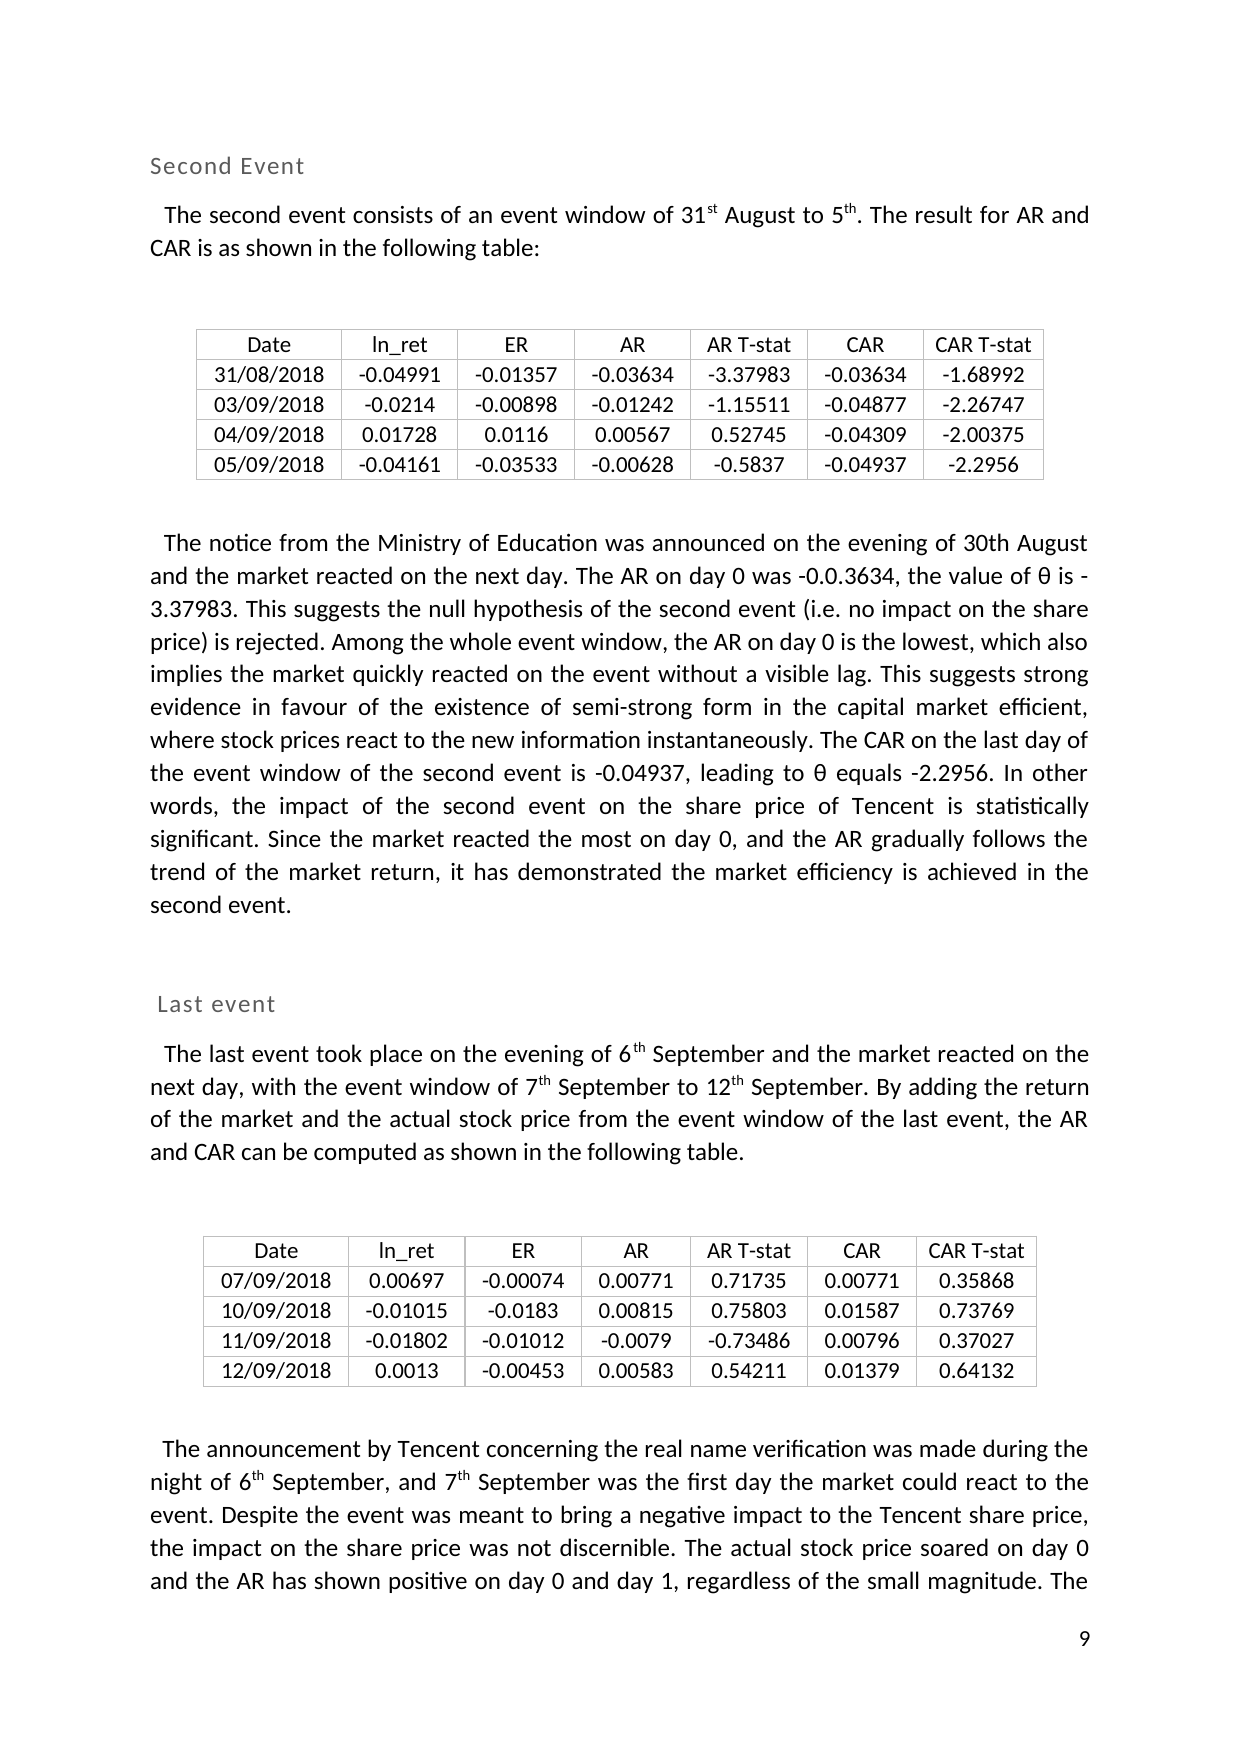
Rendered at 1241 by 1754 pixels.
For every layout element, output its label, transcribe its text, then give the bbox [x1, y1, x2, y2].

table_cell -0.04937 [808, 450, 923, 479]
table_cell 0.01379 [808, 1357, 916, 1386]
table_cell -0.01357 [458, 360, 574, 389]
table_cell 0.00697 [349, 1267, 464, 1296]
table_cell -0.5837 [691, 450, 807, 479]
table_cell 07/09/2018 [204, 1267, 348, 1296]
table_cell -0.04991 [342, 360, 457, 389]
table_cell -1.15511 [691, 390, 807, 419]
table_cell 03/09/2018 [197, 390, 341, 419]
table_cell -0.00628 [575, 450, 690, 479]
table_cell 0.0013 [349, 1357, 464, 1386]
table_cell -0.0214 [342, 390, 457, 419]
subtitle Last event [150, 988, 1090, 1019]
table_cell 12/09/2018 [204, 1357, 348, 1386]
table_cell -0.03533 [458, 450, 574, 479]
table_cell -3.37983 [691, 360, 807, 389]
table_cell -0.03634 [808, 360, 923, 389]
table_header ER [466, 1237, 581, 1266]
table_cell -0.04161 [342, 450, 457, 479]
table_cell 0.73769 [917, 1297, 1036, 1326]
table_cell -0.00453 [466, 1357, 581, 1386]
table_cell -0.01015 [349, 1297, 464, 1326]
table_cell 0.00771 [808, 1267, 916, 1296]
table_cell 04/09/2018 [197, 420, 341, 449]
table_cell -0.01802 [349, 1327, 464, 1356]
table_header CAR [808, 330, 923, 359]
subtitle The notice from the Ministry of Education was announced on the evening of 30th August and the market reacted on the next day. The AR on day 0 was -0.0.3634, the value of θ is -3.37983. This suggests the null hypothesis of the second event (i.e. no impact on the share price) is rejected. Among the whole event window, the AR on day 0 is the lowest, which also implies the market quickly reacted on the event without a visible lag. This suggests strong evidence in favour of the existence of semi-strong form in the capital market efficient, where stock prices react to the new information instantaneously. The CAR on the last day of the event window of the second event is -0.04937, leading to θ equals -2.2956. In other words, the impact of the second event on the share price of Tencent is statistically significant. Since the market reacted the most on day 0, and the AR gradually follows the trend of the market return, it has demonstrated the market efficiency is achieved in the second event. [150, 527, 1090, 919]
table_header CAR T-stat [924, 330, 1043, 359]
table_cell 31/08/2018 [197, 360, 341, 389]
table_cell -2.00375 [924, 420, 1043, 449]
table_cell -0.0183 [466, 1297, 581, 1326]
table_cell 0.01728 [342, 420, 457, 449]
table_cell -0.01242 [575, 390, 690, 419]
text The last event took place on the evening of 6th September and the market reacted on the next day, with the event window of 7th September to 12th September. By adding the return of the market and the actual stock price from the event window of the last event, the AR and CAR can be computed as shown in the following table. [150, 1038, 1090, 1167]
table_cell 0.37027 [917, 1327, 1036, 1356]
table_header ln_ret [342, 330, 457, 359]
table_cell 0.00771 [582, 1267, 690, 1296]
table_cell -0.01012 [466, 1327, 581, 1356]
table_cell 0.52745 [691, 420, 807, 449]
table_cell 0.75803 [691, 1297, 807, 1326]
table_cell 0.00567 [575, 420, 690, 449]
table_header AR [575, 330, 690, 359]
table_header Date [204, 1237, 348, 1266]
table_cell 0.71735 [691, 1267, 807, 1296]
table_cell 0.35868 [917, 1267, 1036, 1296]
table_cell 0.01587 [808, 1297, 916, 1326]
table_cell -0.00898 [458, 390, 574, 419]
table_cell 05/09/2018 [197, 450, 341, 479]
table_header AR [582, 1237, 690, 1266]
table_cell 0.00815 [582, 1297, 690, 1326]
table_header ER [458, 330, 574, 359]
table_header Date [197, 330, 341, 359]
table_cell -2.26747 [924, 390, 1043, 419]
table_cell 11/09/2018 [204, 1327, 348, 1356]
subtitle Second Event [150, 150, 1090, 181]
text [150, 1433, 1090, 1596]
table_cell 10/09/2018 [204, 1297, 348, 1326]
table_header CAR T-stat [917, 1237, 1036, 1266]
table_cell 0.54211 [691, 1357, 807, 1386]
table_cell -0.0079 [582, 1327, 690, 1356]
table_cell 0.0116 [458, 420, 574, 449]
table_cell -2.2956 [924, 450, 1043, 479]
table_cell -1.68992 [924, 360, 1043, 389]
text The second event consists of an event window of 31st August to 5th. The result for AR and CAR is as shown in the following table: [150, 199, 1090, 263]
table_header CAR [808, 1237, 916, 1266]
table_cell 0.00796 [808, 1327, 916, 1356]
table_header AR T-stat [691, 1237, 807, 1266]
table_cell 0.64132 [917, 1357, 1036, 1386]
table_header AR T-stat [691, 330, 807, 359]
table_cell -0.03634 [575, 360, 690, 389]
table_cell -0.00074 [466, 1267, 581, 1296]
table_cell 0.00583 [582, 1357, 690, 1386]
table_cell -0.04309 [808, 420, 923, 449]
table_header ln_ret [349, 1237, 464, 1266]
table_cell -0.04877 [808, 390, 923, 419]
table_cell -0.73486 [691, 1327, 807, 1356]
